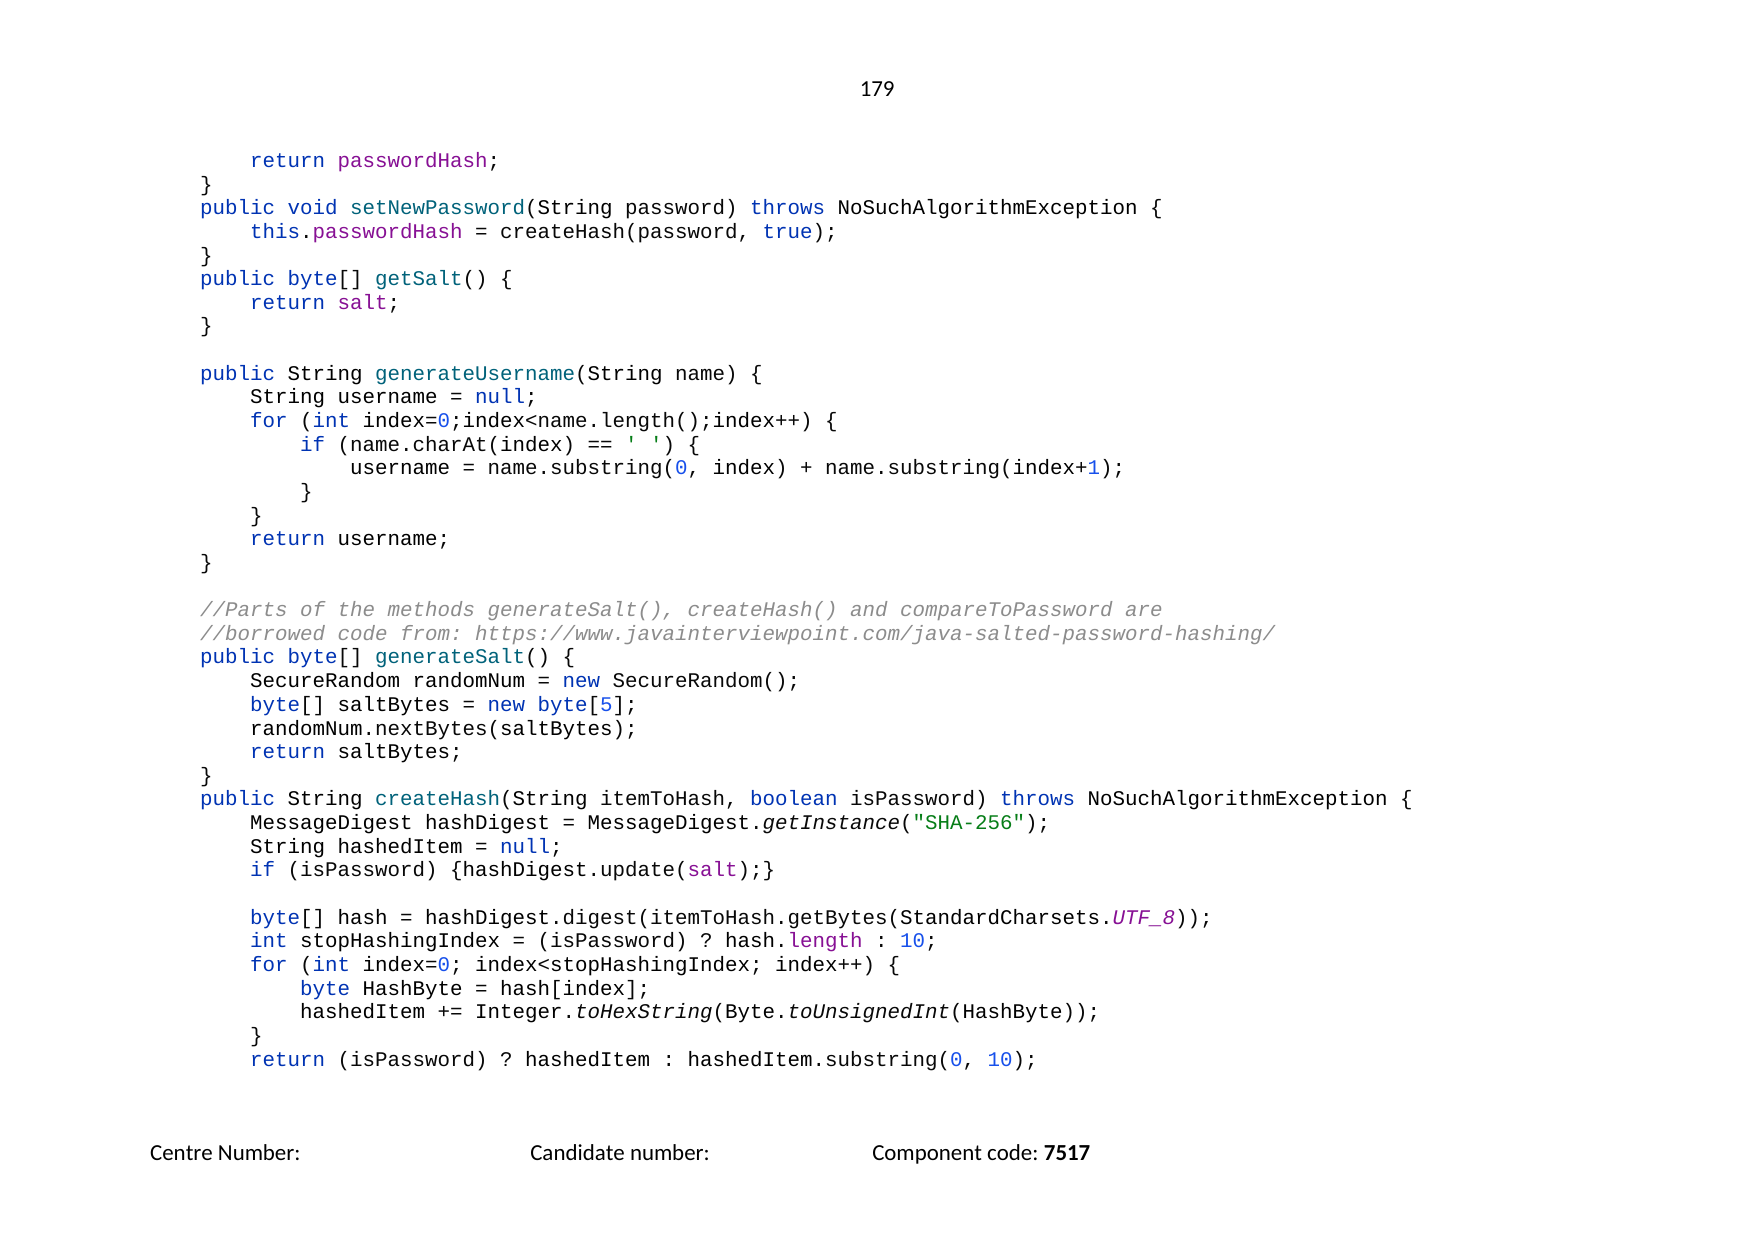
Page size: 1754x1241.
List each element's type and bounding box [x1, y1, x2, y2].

text [150, 150, 1604, 1072]
